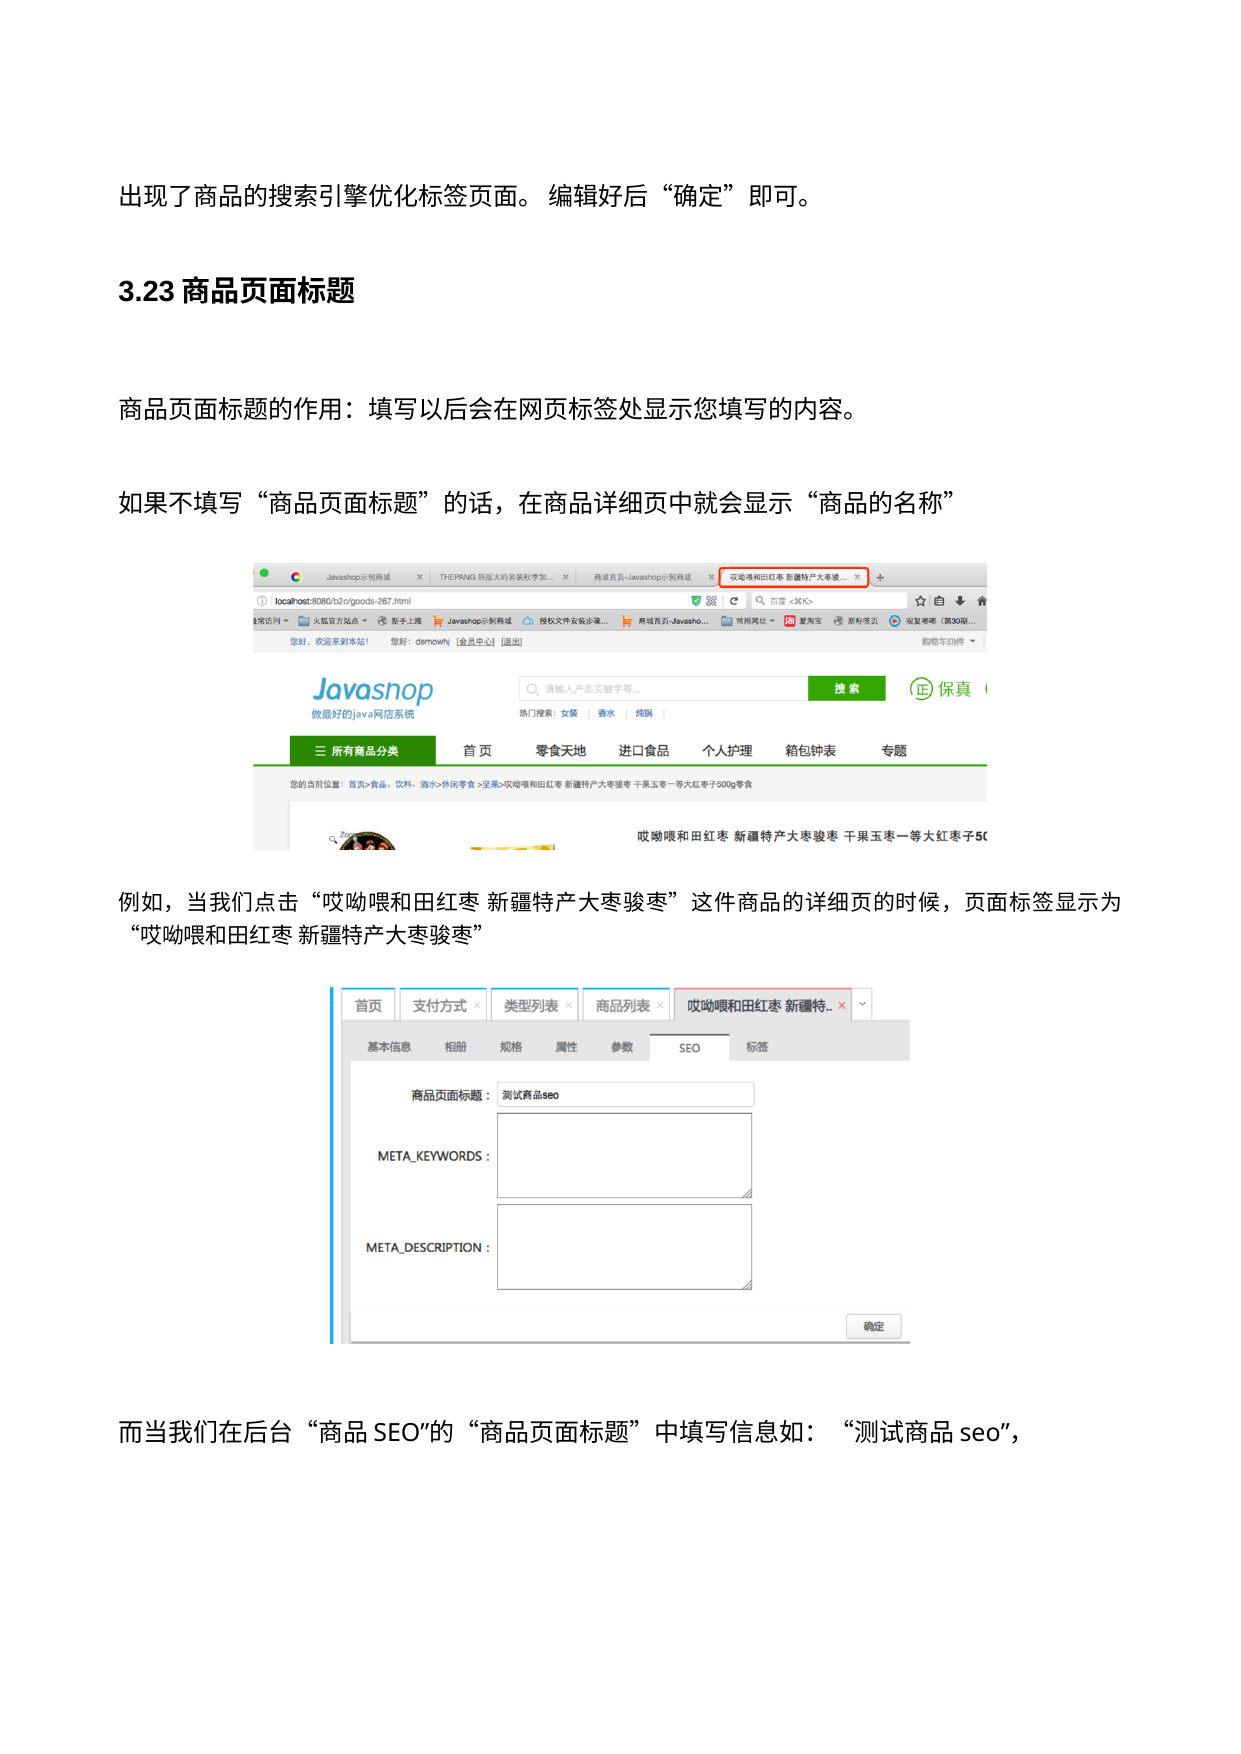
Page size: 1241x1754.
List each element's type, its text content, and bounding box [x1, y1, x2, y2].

text 例如，当我们点击“哎呦喂和田红枣 新疆特产大枣骏枣”这件商品的详细页的时候，页面标签显示为“哎呦喂和田红枣 新疆特产大枣骏枣” [118, 885, 1122, 950]
text 而当我们在后台“商品SEO”的“商品页面标题”中填写信息如：“测试商品seo”， [118, 1398, 1122, 1463]
text 出现了商品的搜索引擎优化标签页面。 编辑好后“确定”即可。 [118, 162, 1122, 227]
text 如果不填写“商品页面标题”的话，在商品详细页中就会显示“商品的名称” [118, 469, 1122, 534]
text 商品页面标题的作用：填写以后会在网页标签处显示您填写的内容。 [118, 375, 1122, 440]
subtitle 3.23商品页面标题 [118, 256, 1122, 321]
picture [253, 563, 988, 850]
picture [330, 979, 911, 1344]
